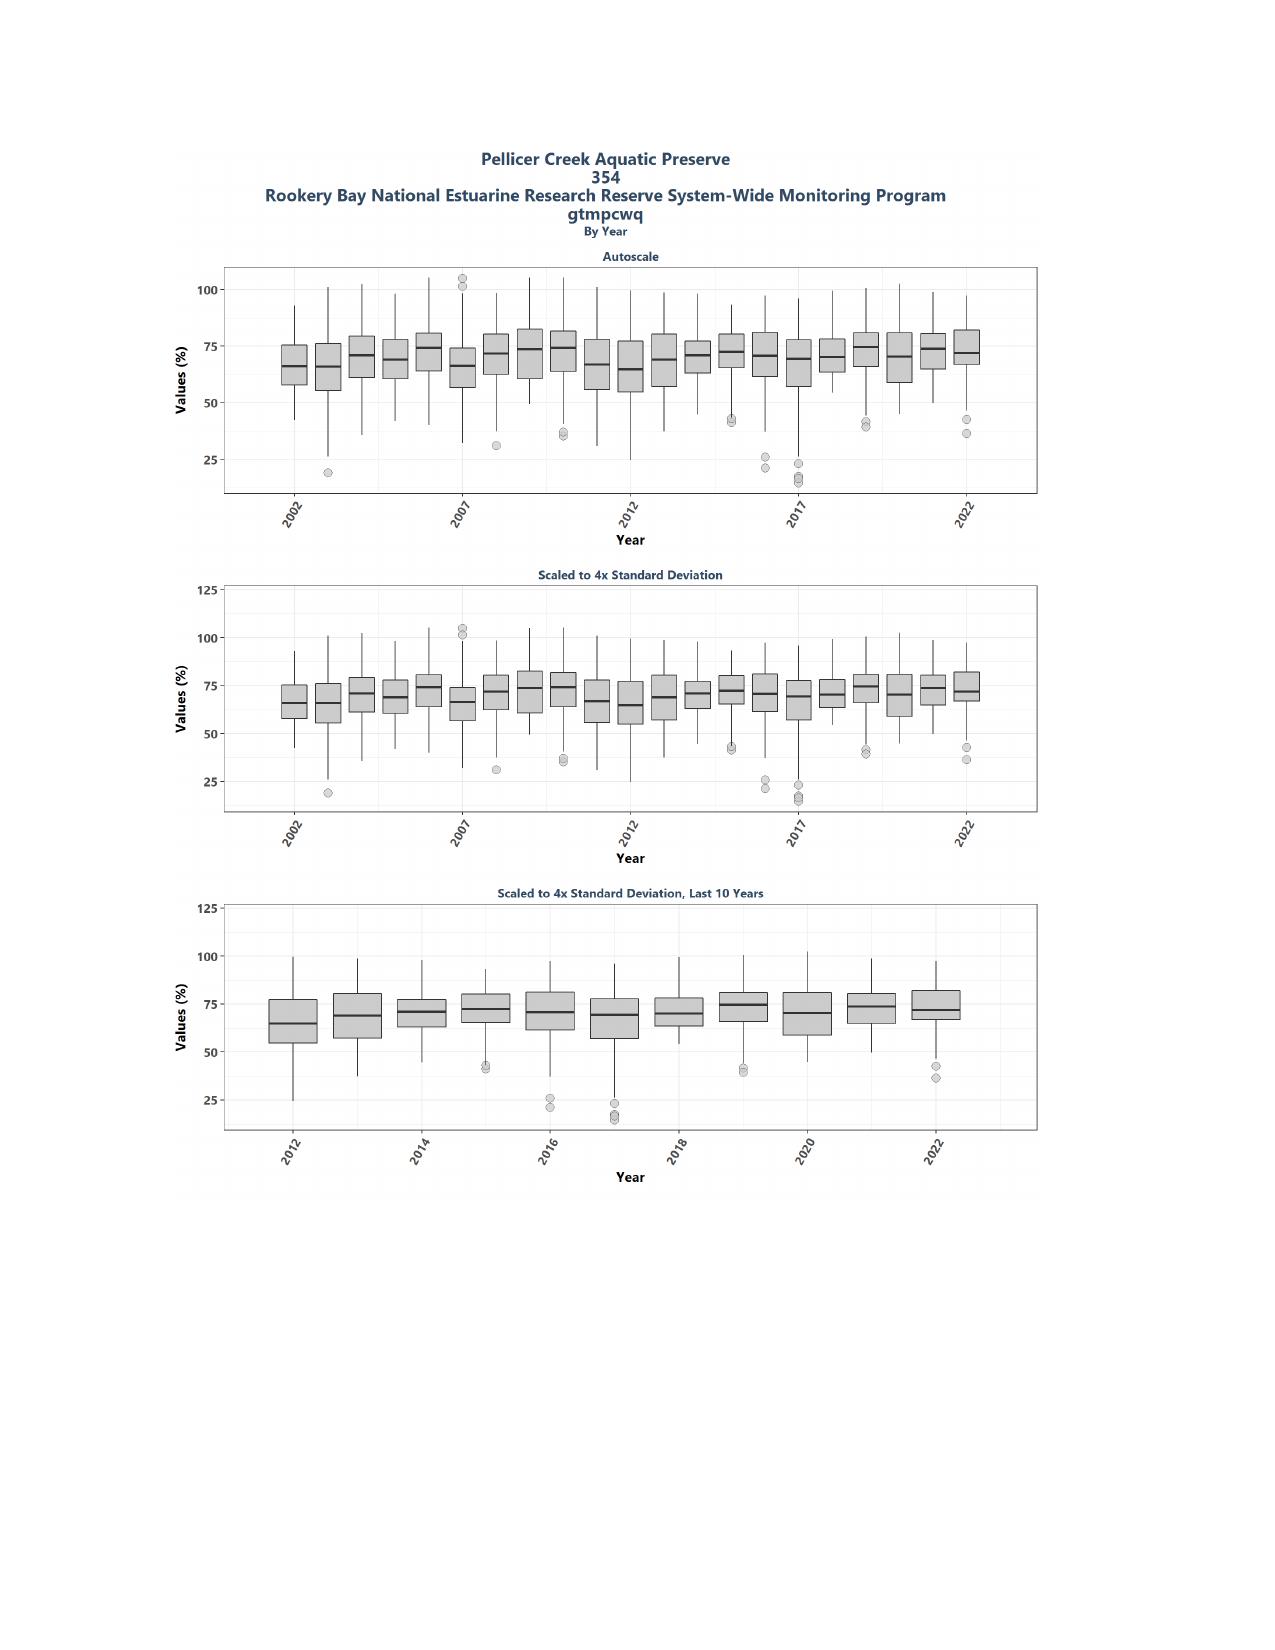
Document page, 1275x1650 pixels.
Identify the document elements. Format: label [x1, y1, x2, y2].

picture [168, 150, 1044, 1200]
